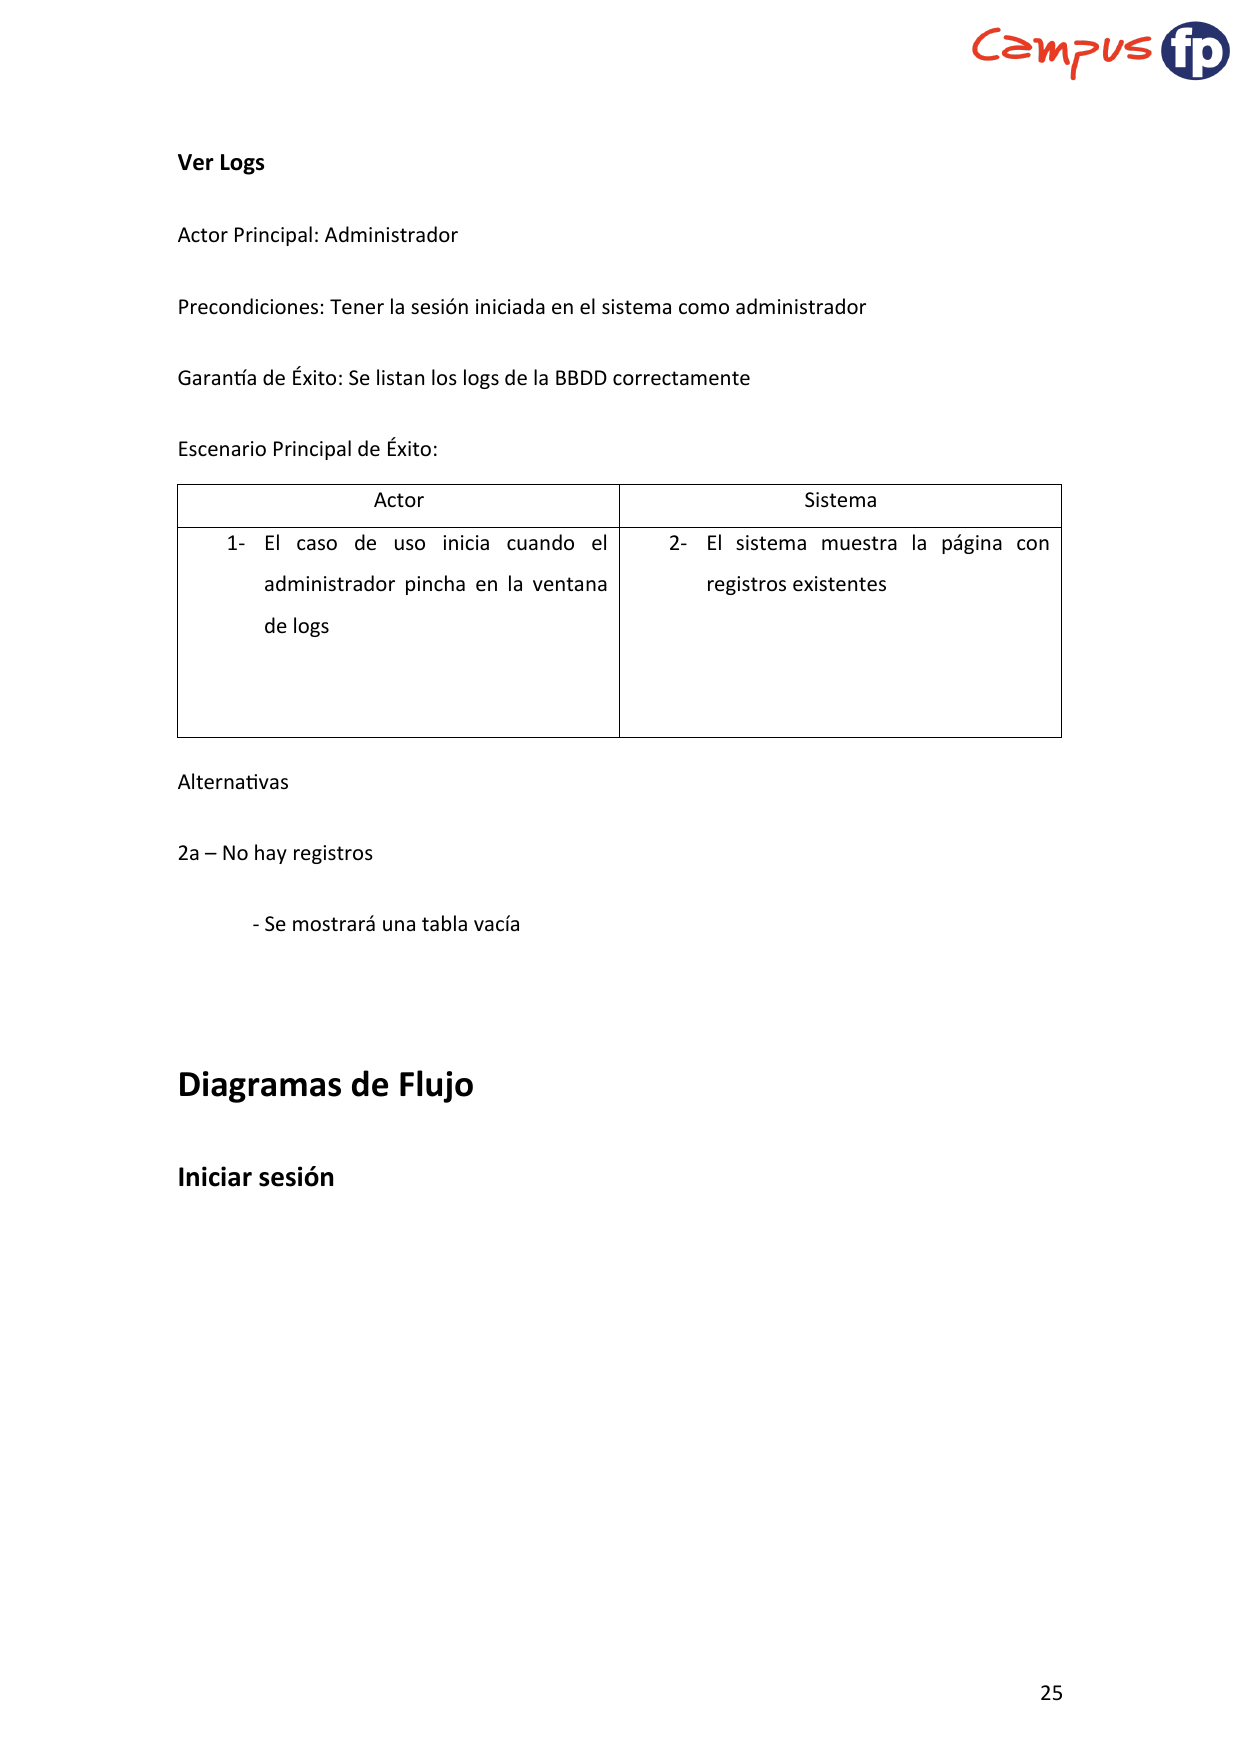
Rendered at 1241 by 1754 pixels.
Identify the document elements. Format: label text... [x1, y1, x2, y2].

subtitle Ver Logs [177, 146, 1063, 176]
picture [962, 0, 1241, 101]
table_header Actor [178, 485, 619, 527]
text - Se mostrará una tabla vacía [177, 909, 1063, 937]
text 2a – No hay registros [177, 838, 1063, 866]
text Escenario Principal de Éxito: [177, 434, 1063, 462]
text Garantía de Éxito: Se listan los logs de la BBDD correctamente [177, 363, 1063, 391]
subtitle Iniciar sesión [177, 1158, 1063, 1193]
text Actor Principal: Administrador [177, 221, 1063, 249]
table_header Sistema [620, 485, 1061, 527]
table_cell El sistema muestra la página con registros existentes [620, 528, 1061, 737]
table_cell El caso de uso inicia cuando el administrador pincha en la ventana de logs [178, 528, 619, 737]
text Alternativas [177, 767, 1063, 795]
text Precondiciones: Tener la sesión iniciada en el sistema como administrador [177, 292, 1063, 320]
subtitle Diagramas de Flujo [177, 1060, 1063, 1106]
